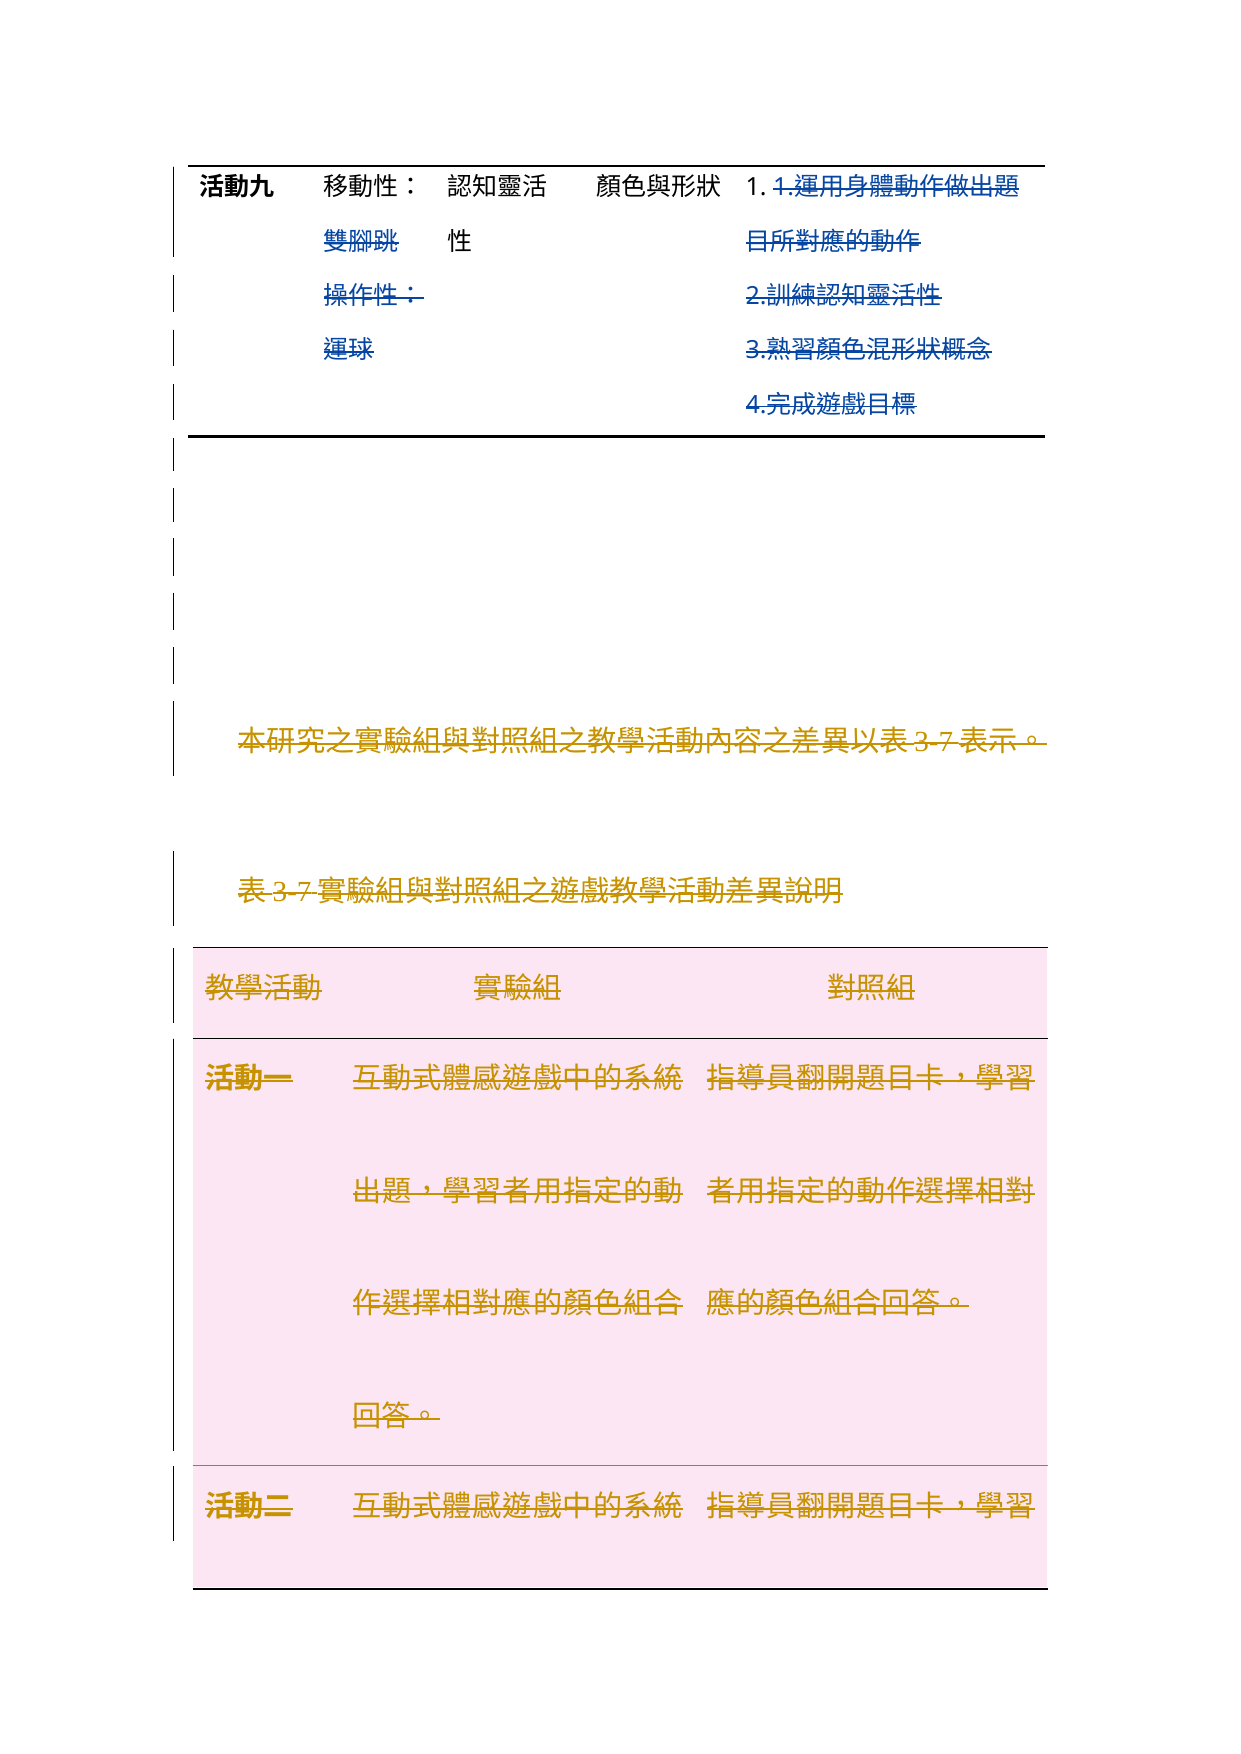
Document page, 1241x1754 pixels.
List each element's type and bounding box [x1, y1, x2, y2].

table_cell [311, 167, 435, 434]
table_cell [733, 167, 1045, 434]
table_cell [435, 167, 584, 434]
table_cell [584, 167, 733, 434]
table_cell [188, 167, 311, 434]
